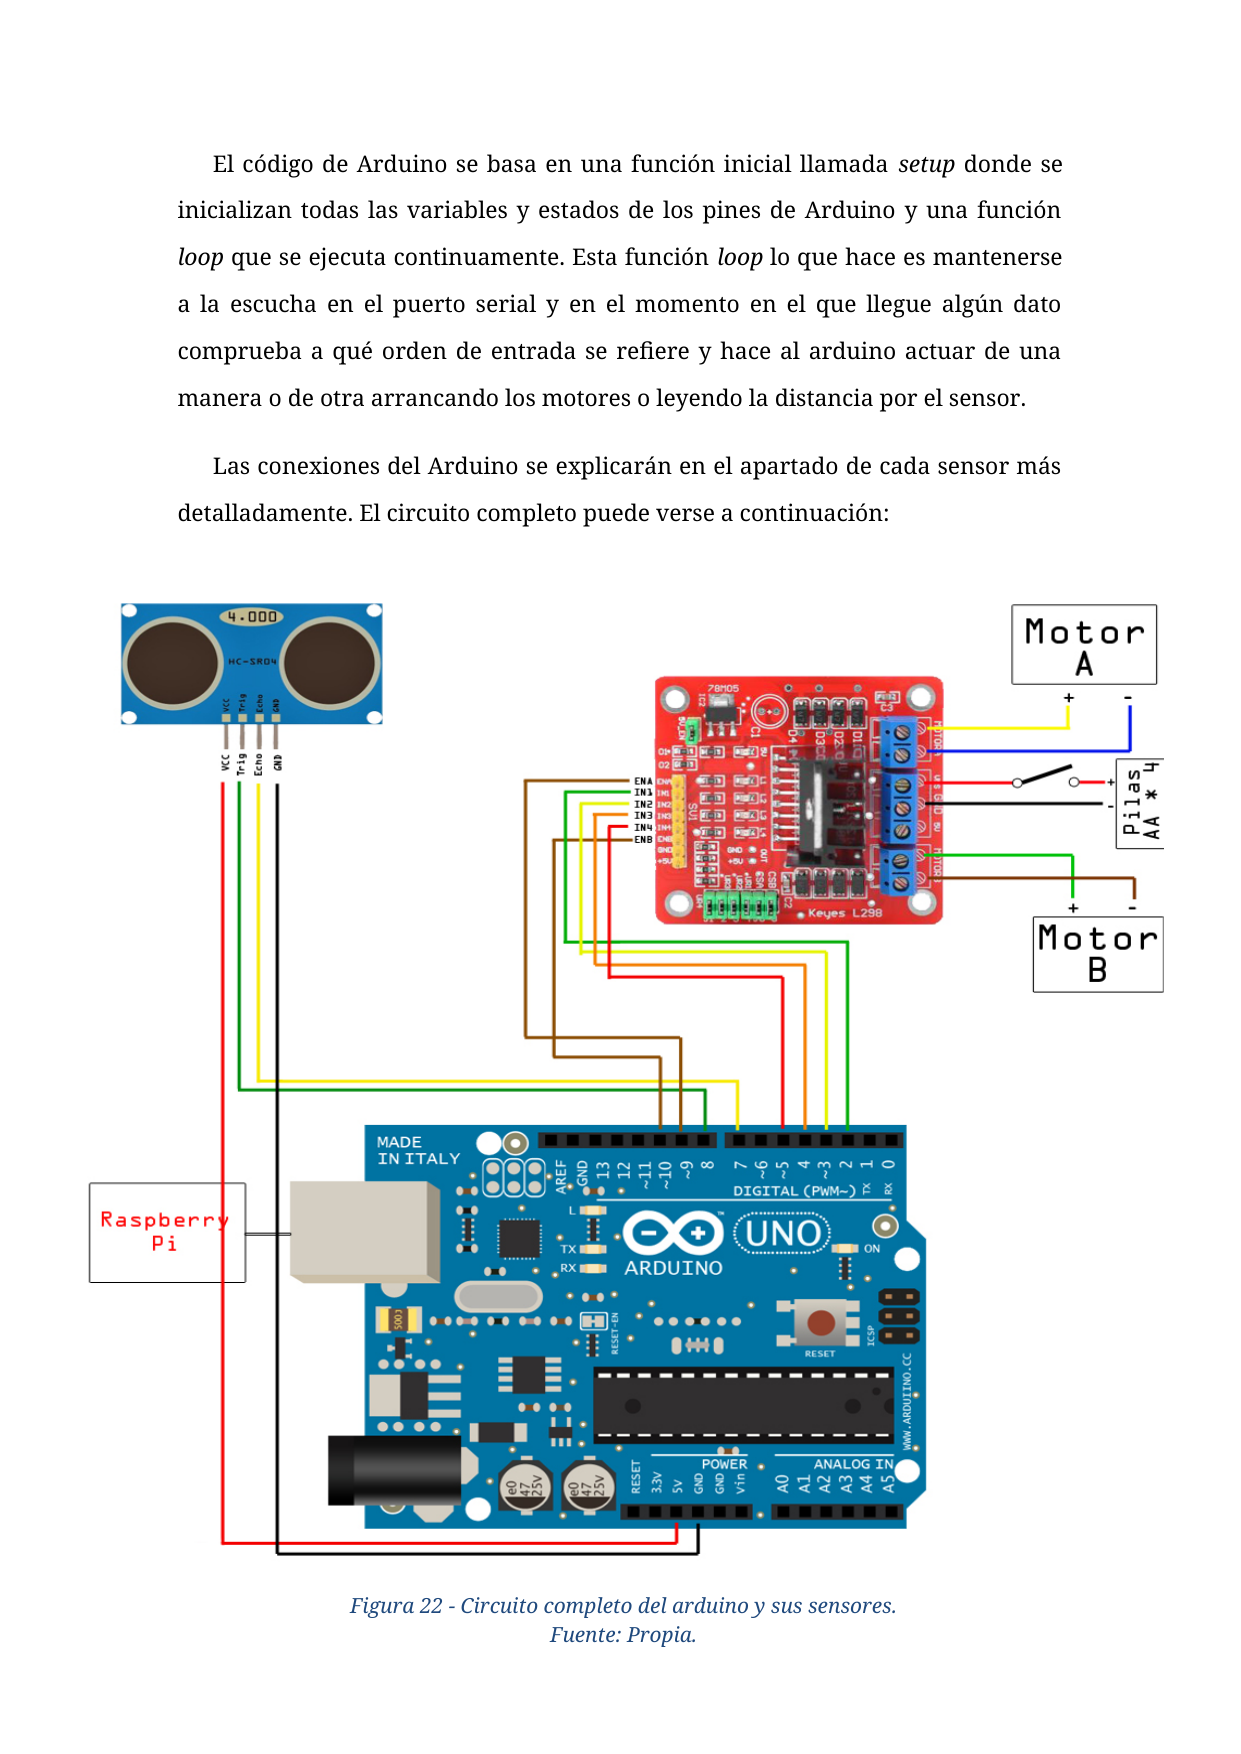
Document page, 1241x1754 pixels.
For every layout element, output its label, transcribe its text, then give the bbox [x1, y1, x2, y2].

text Las conexiones del Arduino se explicarán en el apartado de cada sensor más detalladamente. El circuito completo puede verse a continuación: [177, 450, 1063, 528]
text El código de Arduino se basa en una función inicial llamada setup donde se inicializan todas las variables y estados de los pines de Arduino y una función loop que se ejecuta continuamente. Esta función loop lo que hace es mantenerse a la escucha en el puerto serial y en el momento en el que llegue algún dato comprueba a qué orden de entrada se refiere y hace al arduino actuar de una manera o de otra arrancando los motores o leyendo la distancia por el sensor. [177, 148, 1063, 413]
picture [79, 563, 1163, 1566]
